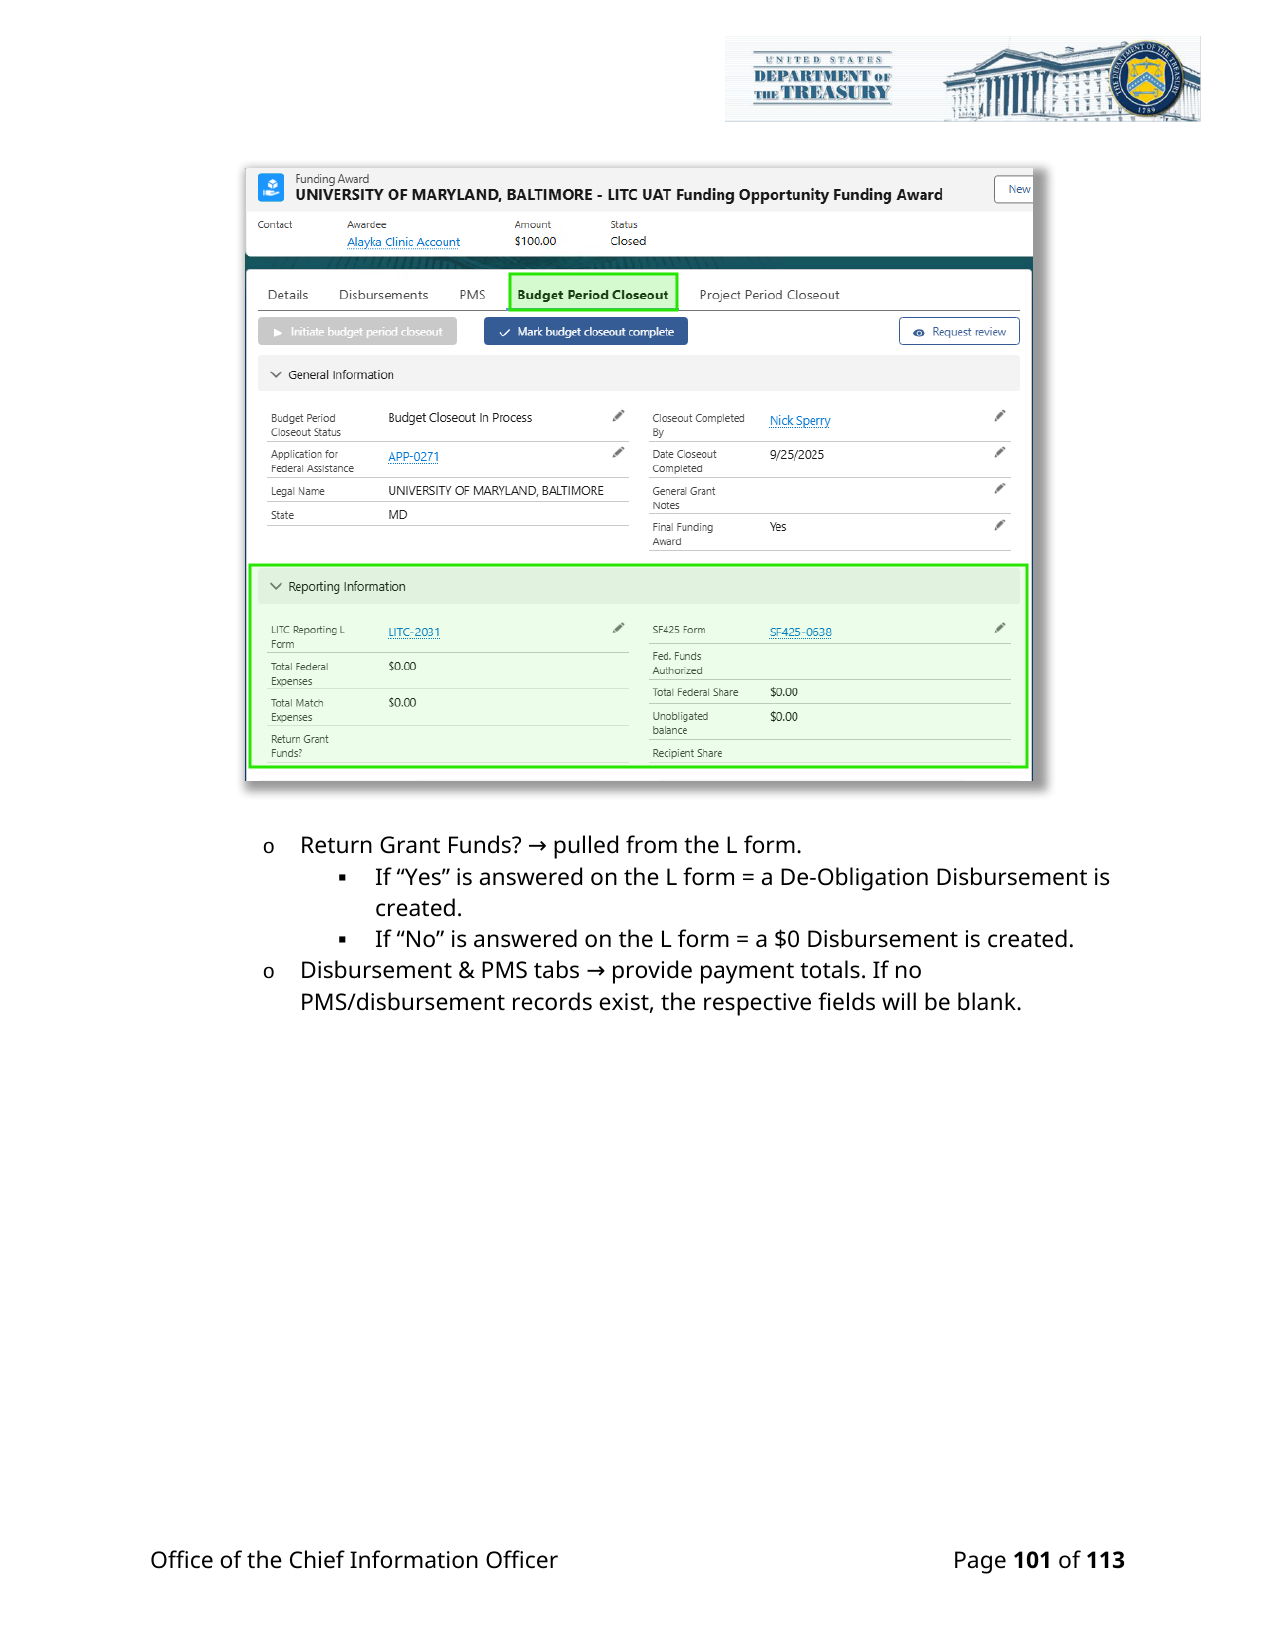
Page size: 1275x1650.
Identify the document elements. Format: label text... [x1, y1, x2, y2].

list Disbursement & PMS tabs → provide payment totals. If no PMS/disbursement records exist, the respective fields will be blank. [262, 954, 1125, 1017]
list If “No” is answered on the L form = a $0 Disbursement is created. [337, 923, 1125, 954]
list If “Yes” is answered on the L form = a De-Obligation Disbursement is created. [337, 861, 1125, 923]
picture [724, 36, 1201, 122]
list Return Grant Funds? → pulled from the L form. [262, 829, 1125, 861]
picture [245, 168, 1033, 781]
